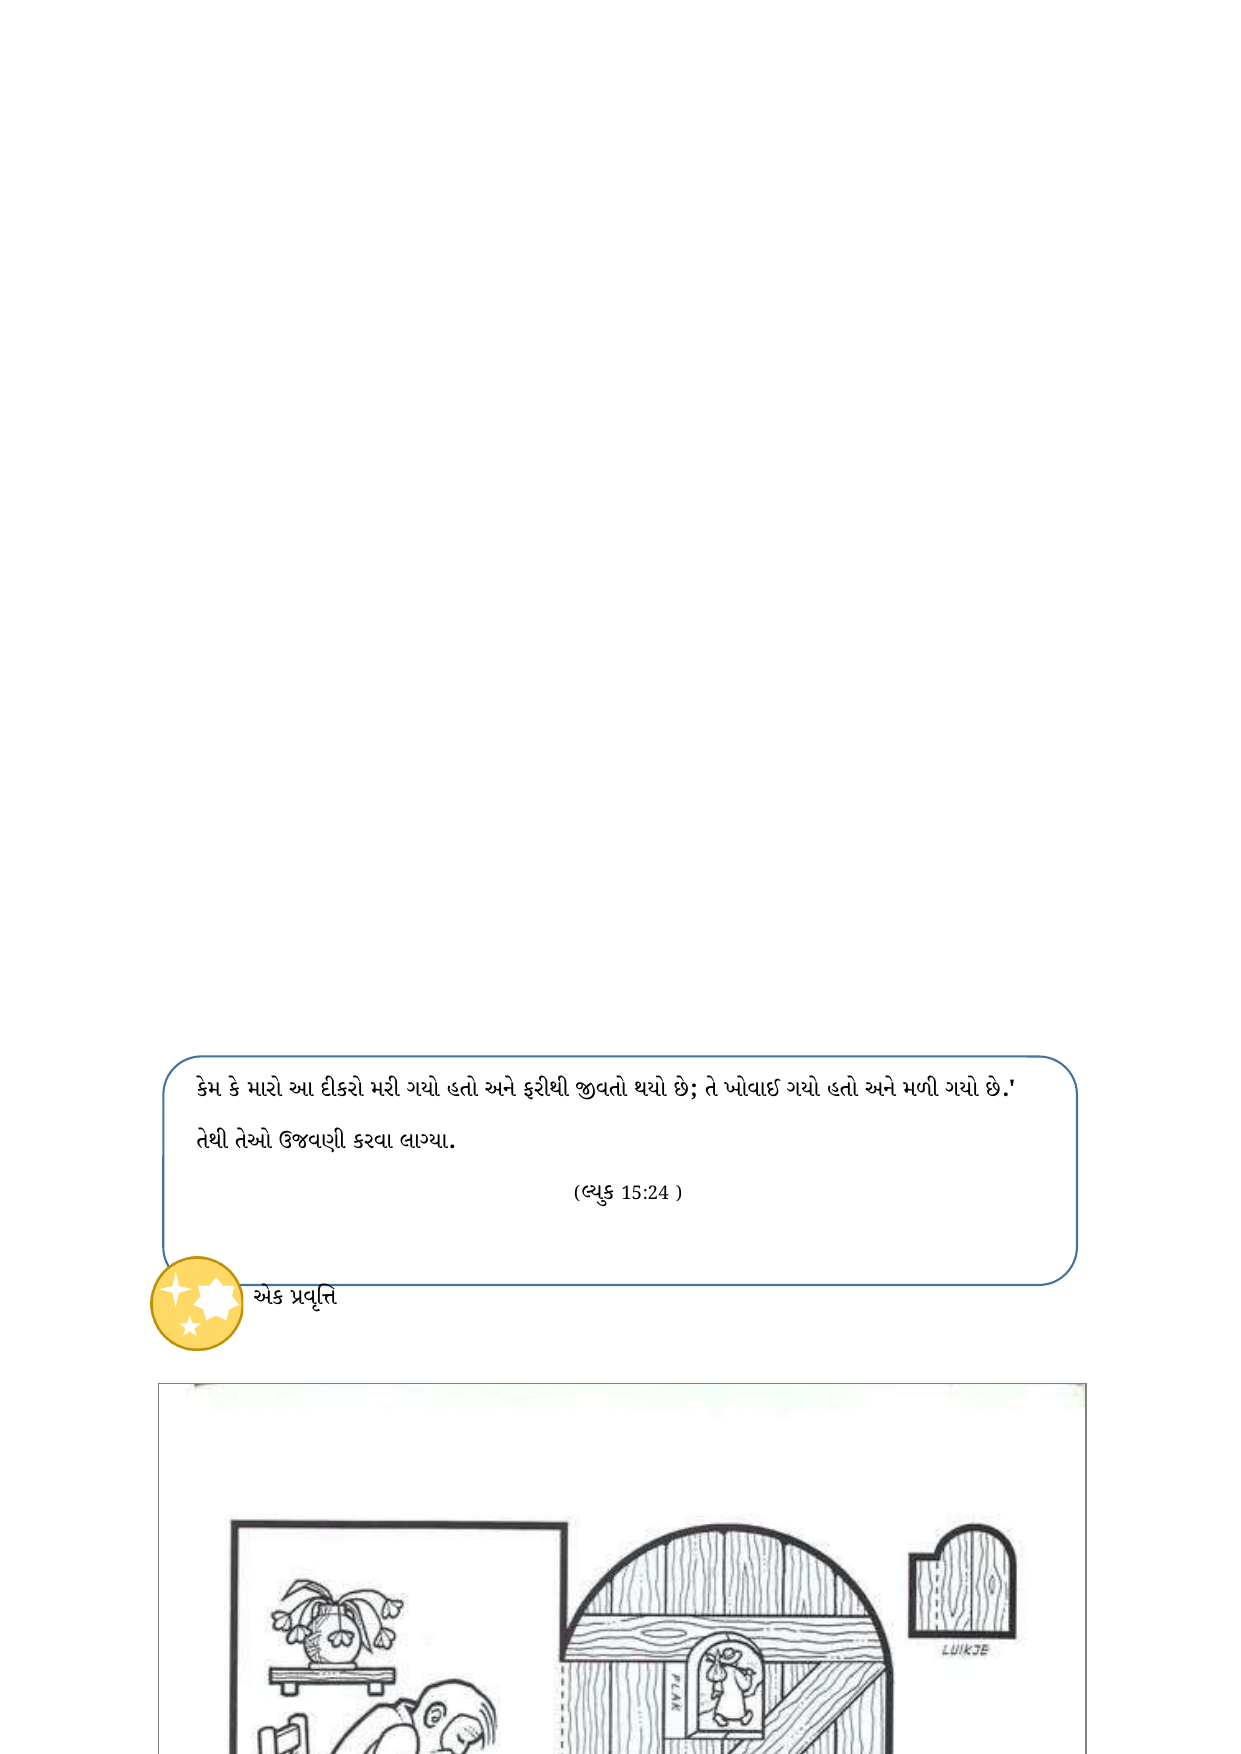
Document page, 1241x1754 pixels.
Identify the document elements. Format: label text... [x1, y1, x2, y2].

picture [150, 1256, 244, 1351]
text તેથી તેઓ ઉજવણી કરવા લાગ્યા. [150, 1126, 1090, 1159]
text એક પ્રવૃત્તિ [244, 1283, 1090, 1309]
text (લ્યુક 15:24 ) [150, 1178, 1090, 1208]
picture [159, 1384, 1085, 1754]
text કેમ કે મારો આ દીકરો મરી ગયો હતો અને ફરીથી જીવતો થયો છે; તે ખોવાઈ ગયો હતો અને મળી ગયો છે.' [150, 1073, 1090, 1107]
